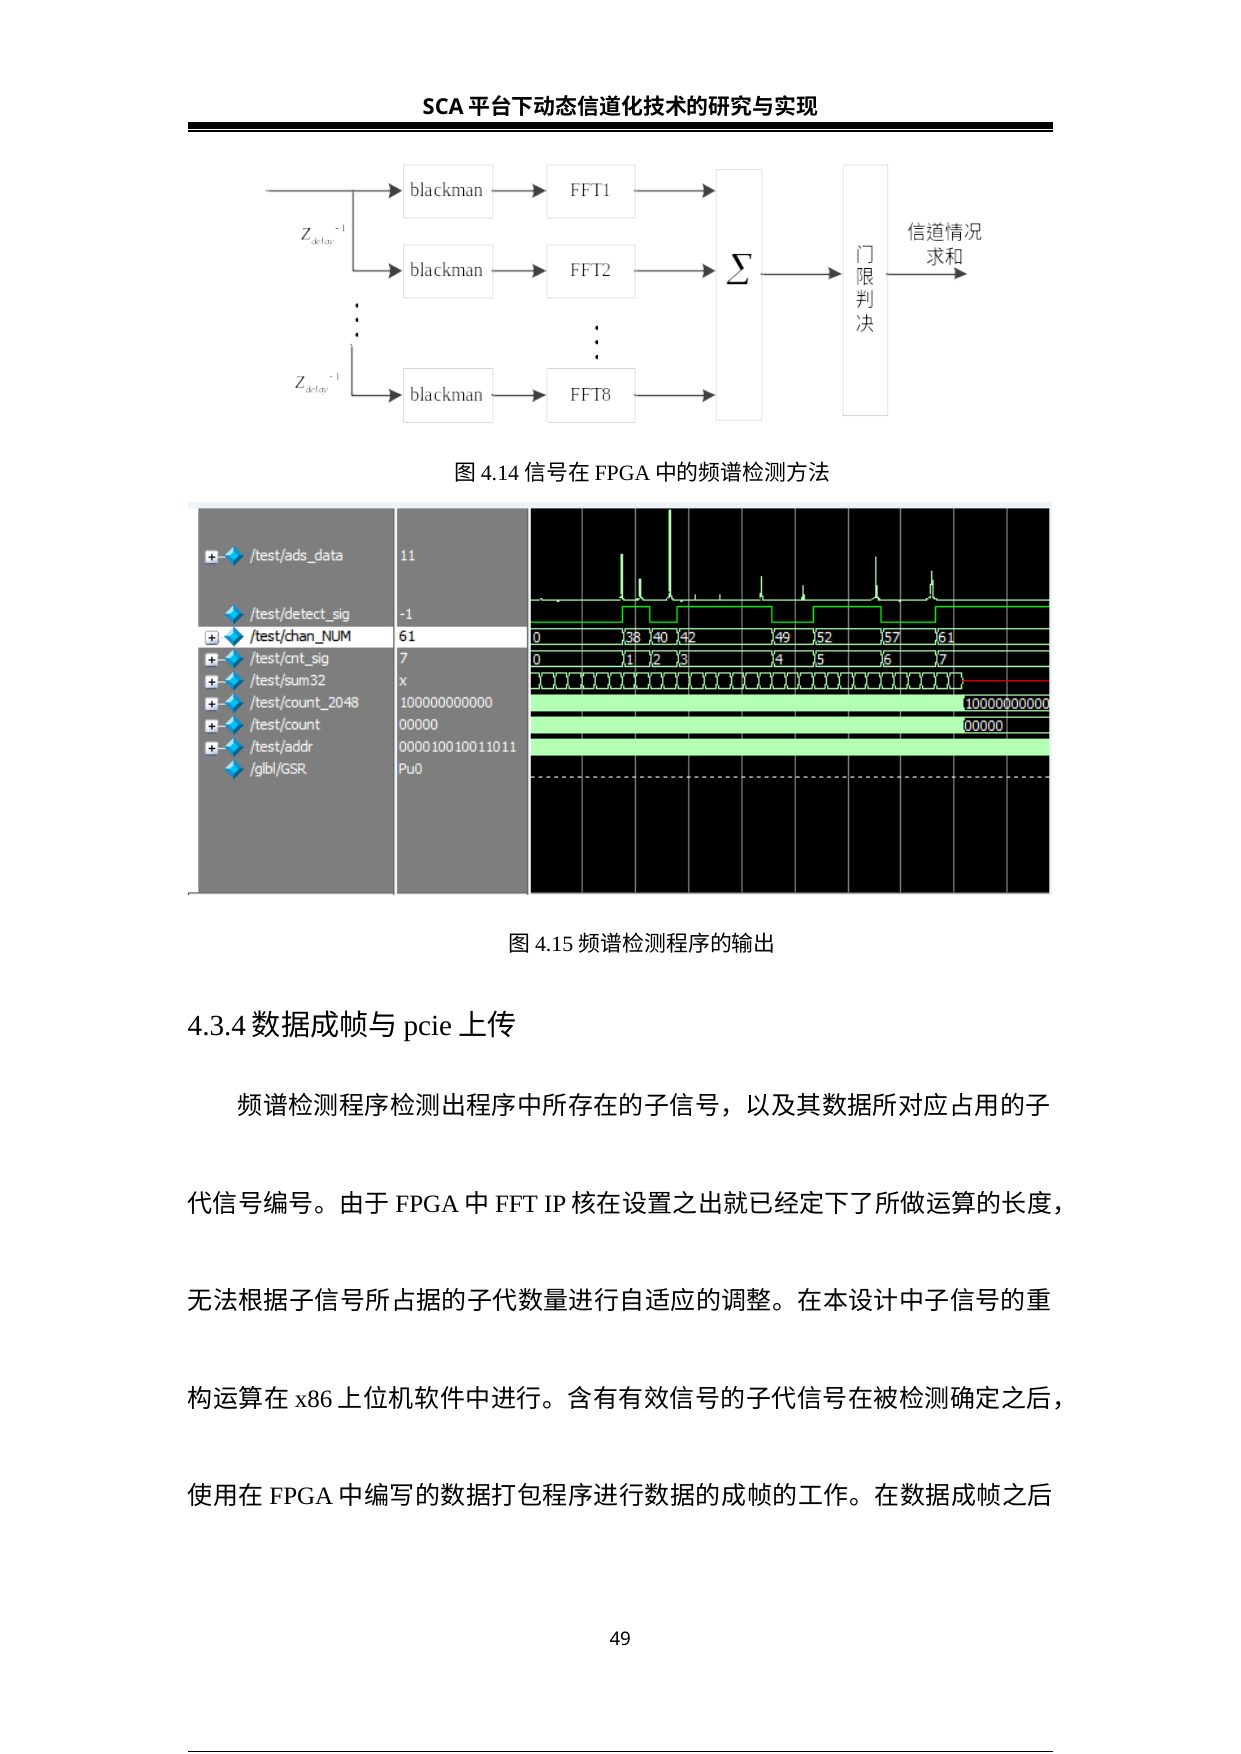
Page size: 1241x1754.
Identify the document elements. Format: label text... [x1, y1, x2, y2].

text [187, 1071, 1053, 1526]
text 图4.14 信号在FPGA中的频谱检测方法 [187, 454, 1053, 487]
text 图4.15 频谱检测程序的输出 [187, 925, 1053, 958]
picture [188, 502, 1052, 895]
subtitle 4.3.4数据成帧与pcie上传 [187, 990, 1053, 1055]
